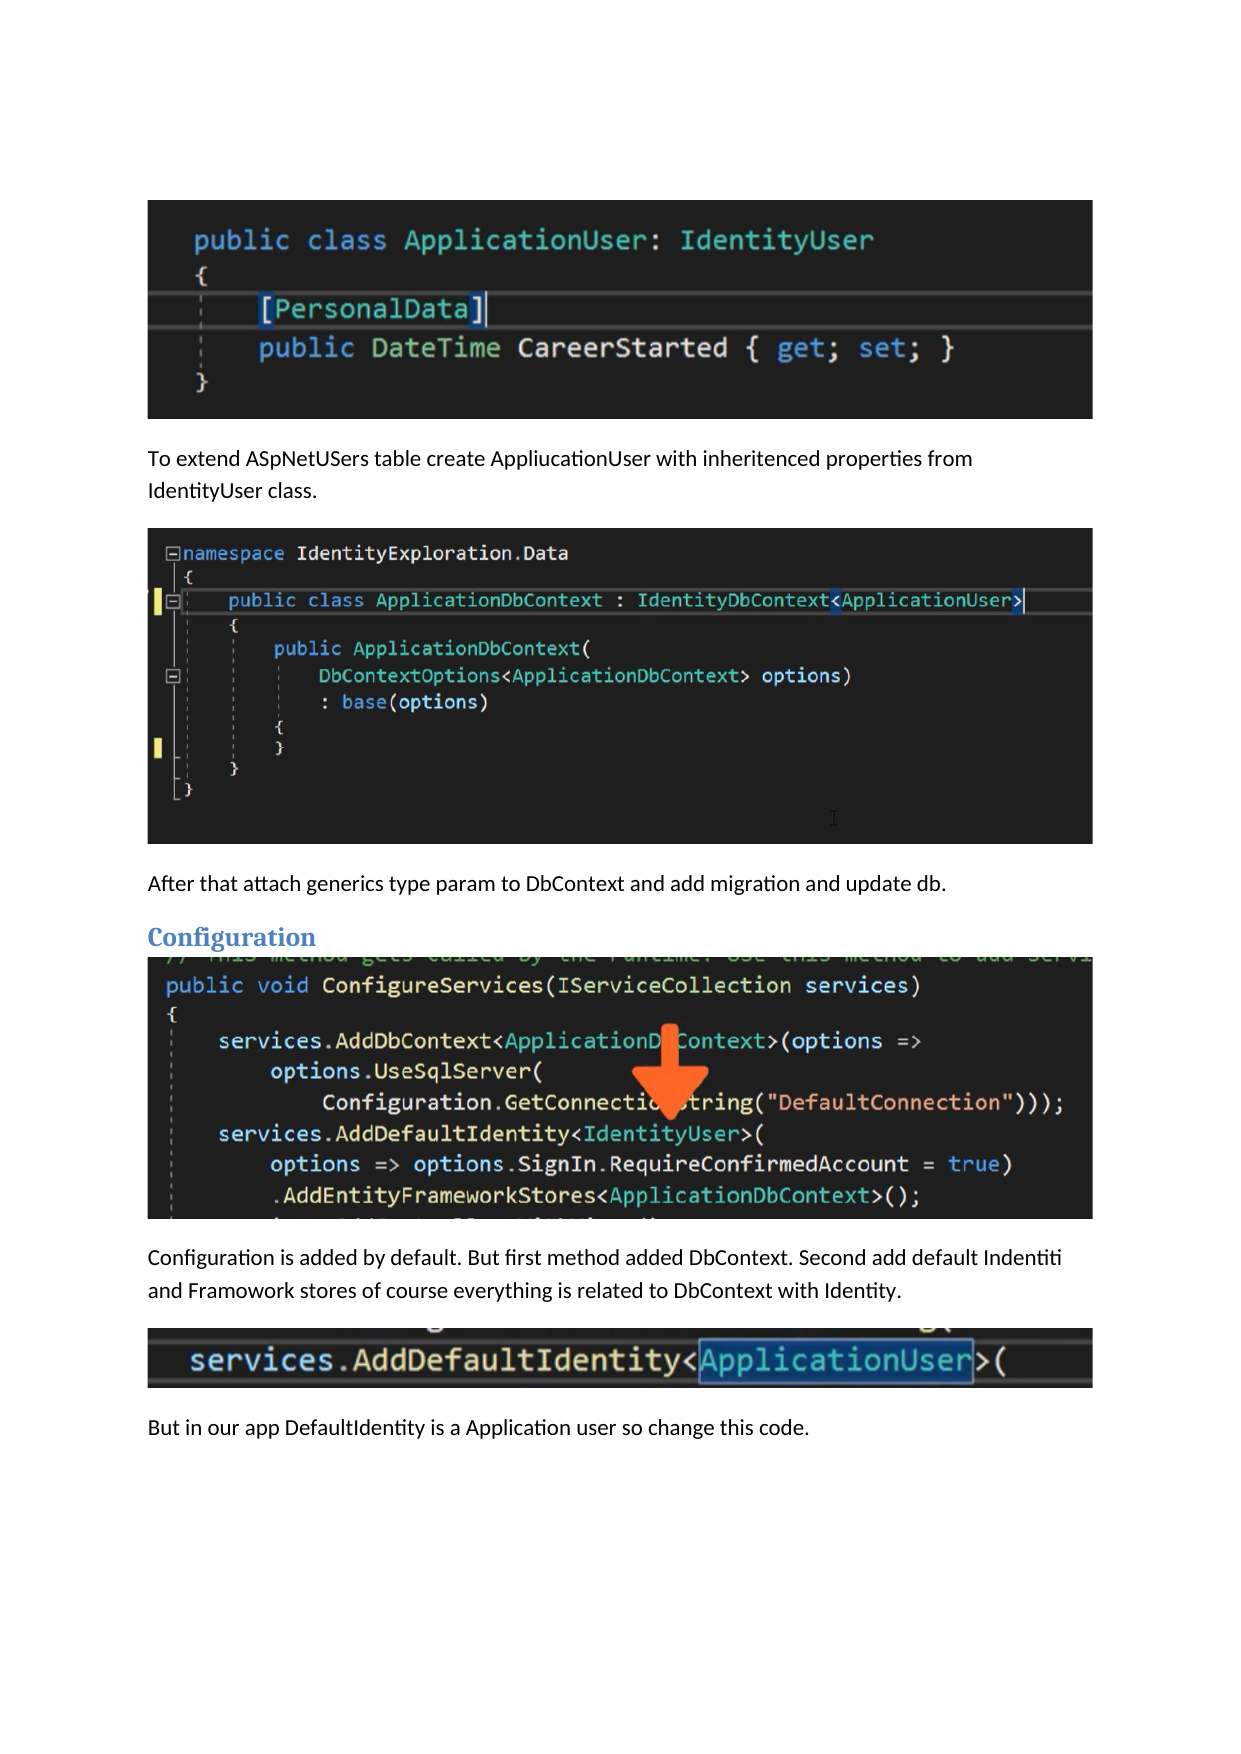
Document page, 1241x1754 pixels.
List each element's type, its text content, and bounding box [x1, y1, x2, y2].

text To extend ASpNetUSers table create AppliucationUser with inheritenced properties from IdentityUser class. [148, 444, 1093, 504]
picture [147, 1328, 1093, 1388]
picture [147, 957, 1093, 1219]
text Configuration is added by default. But first method added DbContext. Second add default Indentiti and Framowork stores of course everything is related to DbContext with Identity. [148, 1243, 1093, 1304]
picture [147, 200, 1093, 419]
text But in our app DefaultIdentity is a Application user so change this code. [148, 1413, 1093, 1441]
subtitle Configuration [148, 922, 1093, 953]
picture [147, 528, 1093, 844]
text After that attach generics type param to DbContext and add migration and update db. [148, 869, 1093, 897]
